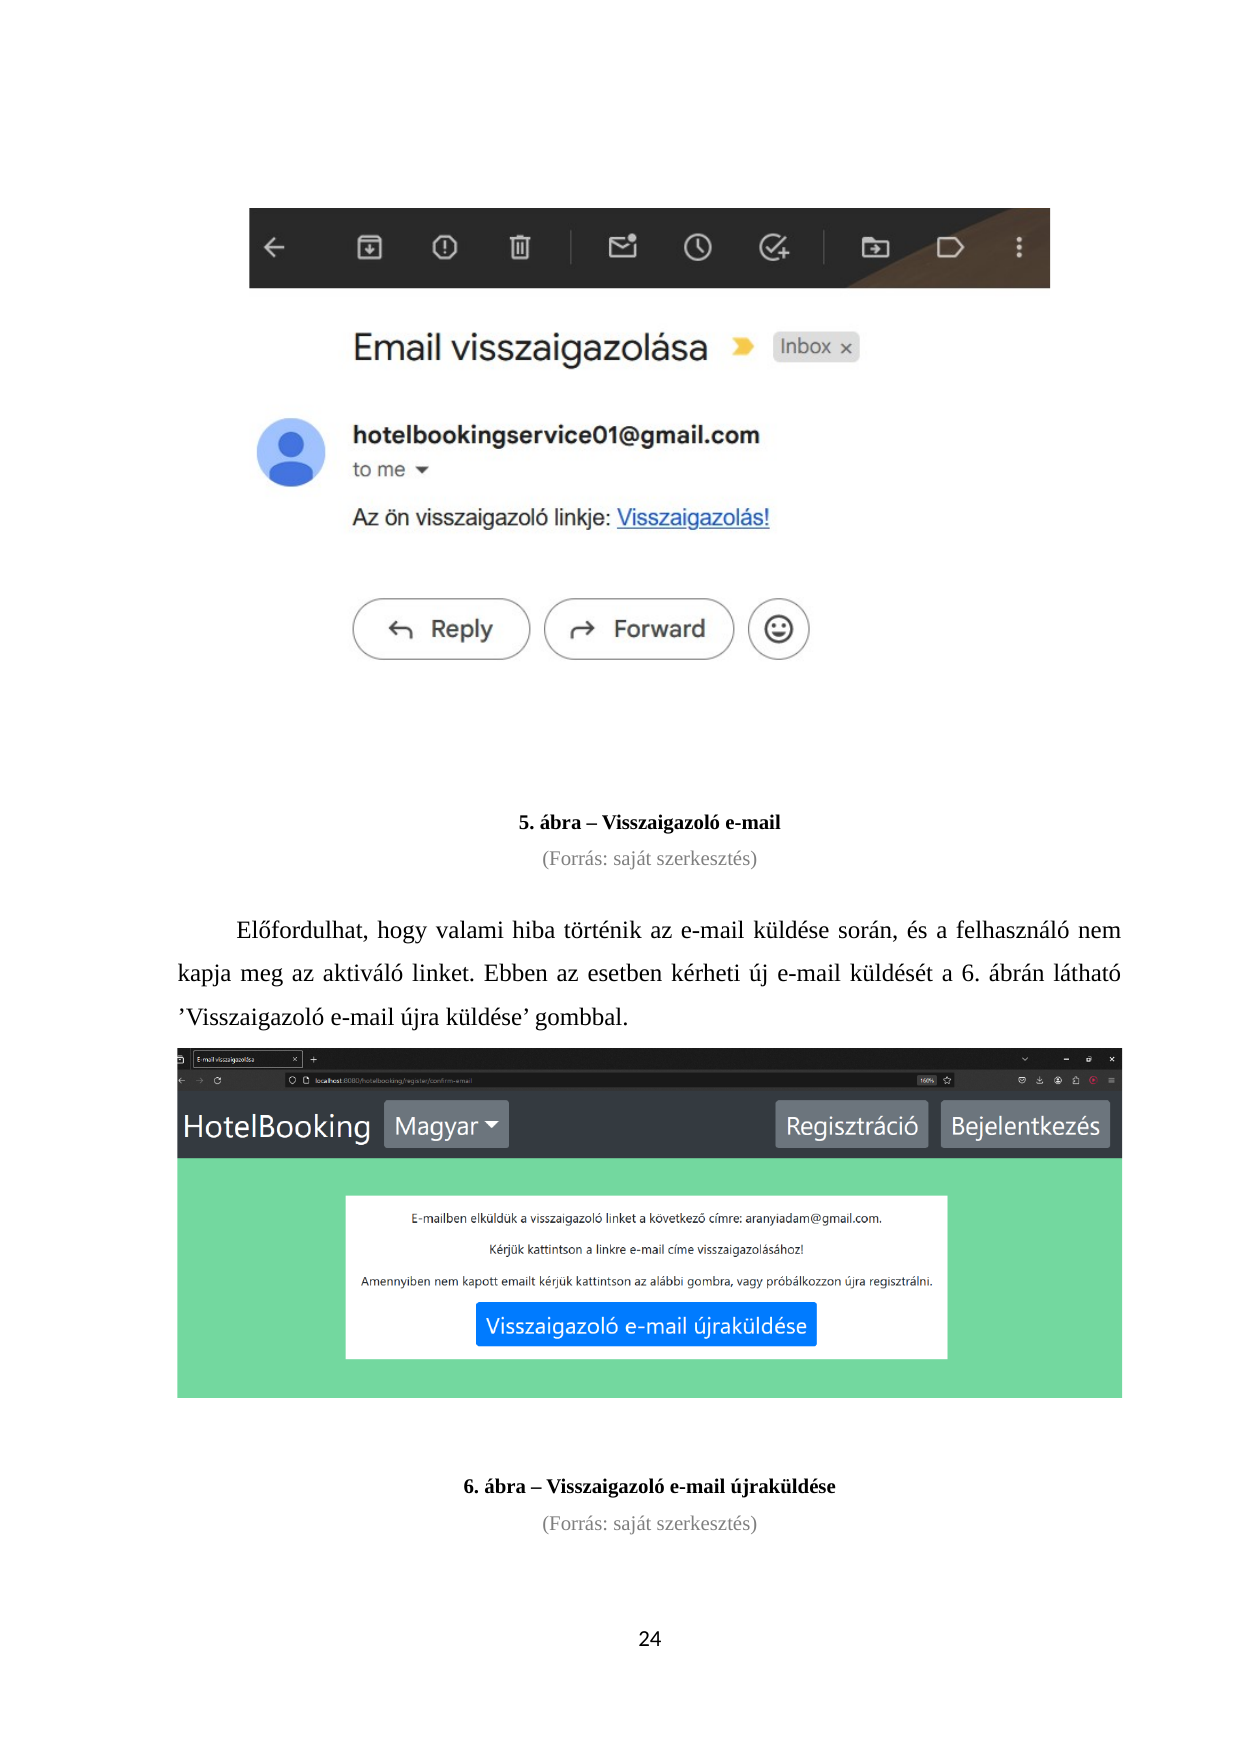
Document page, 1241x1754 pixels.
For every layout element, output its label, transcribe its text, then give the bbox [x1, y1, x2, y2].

picture [249, 208, 1050, 734]
text (Forrás: saját szerkesztés) [177, 846, 1122, 870]
text 6. ábra – Visszaigazoló e-mail újraküldése [177, 1398, 1122, 1498]
text Előfordulhat, hogy valami hiba történik az e-mail küldése során, és a felhasználó nem kapja meg az aktiváló linket. Ebben az esetben kérheti új e-mail küldését a 6. ábrán látható ’Visszaigazoló e-mail újra küldése’ gombbal. [177, 915, 1122, 1030]
text (Forrás: saját szerkesztés) [177, 1510, 1122, 1534]
picture [177, 1048, 1123, 1398]
